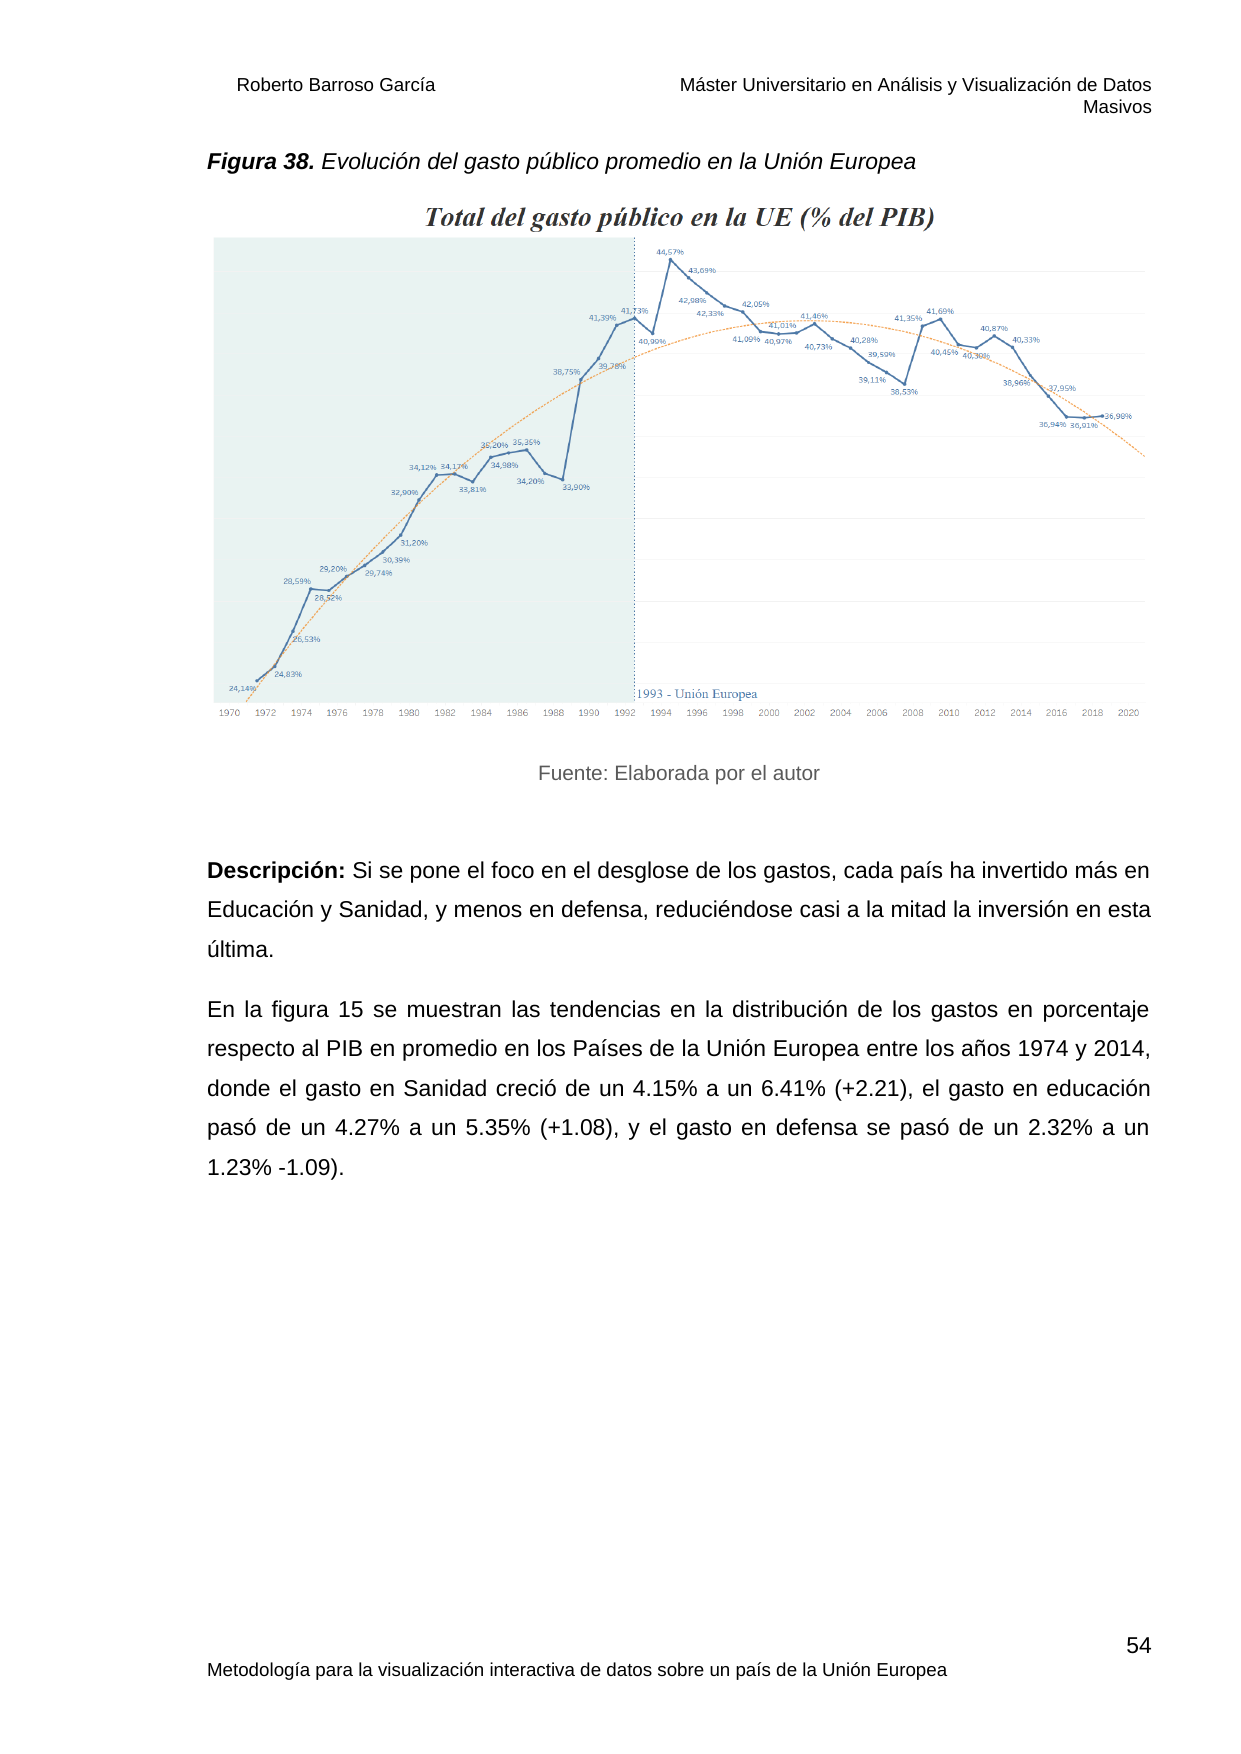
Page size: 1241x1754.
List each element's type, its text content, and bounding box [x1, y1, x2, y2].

picture [206, 195, 1152, 727]
text Descripción: Si se pone el foco en el desglose de los gastos, cada país ha invertido más en Educación y Sanidad, y menos en defensa, reduciéndose casi a la mitad la inversión en esta última. [207, 857, 1152, 962]
text Figura 38. Evolución del gasto público promedio en la Unión Europea [207, 148, 1152, 174]
text En la figura 15 se muestran las tendencias en la distribución de los gastos en porcentaje respecto al PIB en promedio en los Países de la Unión Europea entre los años 1974 y 2014, donde el gasto en Sanidad creció de un 4.15% a un 6.41% (+2.21), el gasto en educación pasó de un 4.27% a un 5.35% (+1.08), y el gasto en defensa se pasó de un 2.32% a un 1.23% -1.09). [207, 996, 1152, 1180]
text Fuente: Elaborada por el autor [207, 760, 1152, 784]
